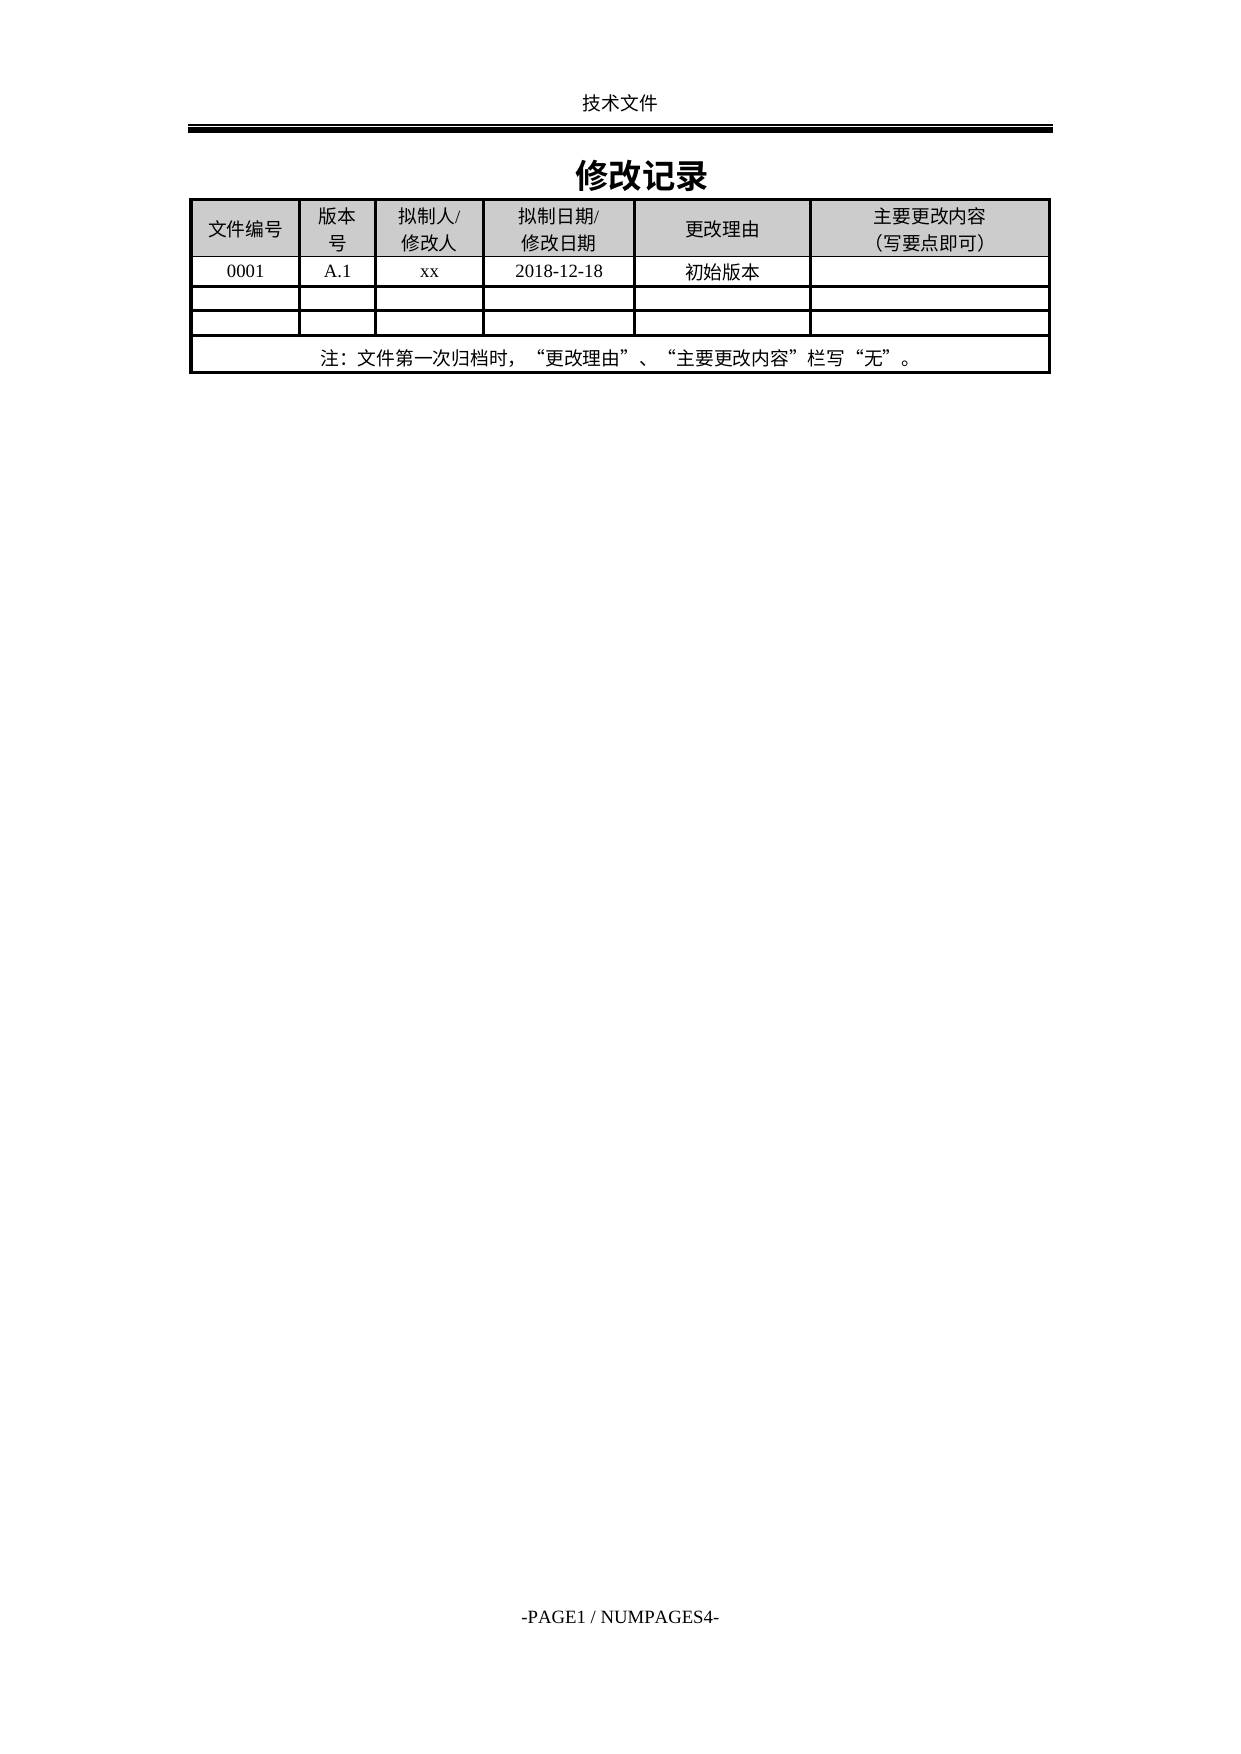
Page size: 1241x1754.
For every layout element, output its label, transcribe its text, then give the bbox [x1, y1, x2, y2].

table_cell [636, 288, 809, 309]
table_cell [812, 288, 1048, 309]
table_header 文件编号 [193, 201, 298, 256]
table_header 拟制日期/ 修改日期 [485, 201, 633, 256]
table_cell [812, 257, 1048, 284]
table_header 拟制人/ 修改人 [377, 201, 482, 256]
table_cell [193, 312, 298, 334]
table_cell [636, 312, 809, 334]
table_cell [301, 312, 374, 334]
table_header 版本号 [301, 201, 374, 256]
table_cell 2018-12-18 [485, 257, 633, 284]
table_cell A.1 [301, 257, 374, 284]
table_cell xx [377, 257, 482, 284]
text 修改记录 [187, 150, 1053, 198]
table_cell 初始版本 [636, 257, 809, 284]
table_cell [301, 288, 374, 309]
table_cell 0001 [193, 257, 298, 284]
table_cell [377, 288, 482, 309]
table_cell [485, 288, 633, 309]
table_cell [485, 312, 633, 334]
table_header 主要更改内容 （写要点即可） [812, 201, 1048, 256]
table_cell [377, 312, 482, 334]
table_cell 注：文件第一次归档时，“更改理由”、“主要更改内容”栏写“无”。 [193, 337, 1048, 371]
table_cell [812, 312, 1048, 334]
table_cell [193, 288, 298, 309]
table_header 更改理由 [636, 201, 809, 256]
